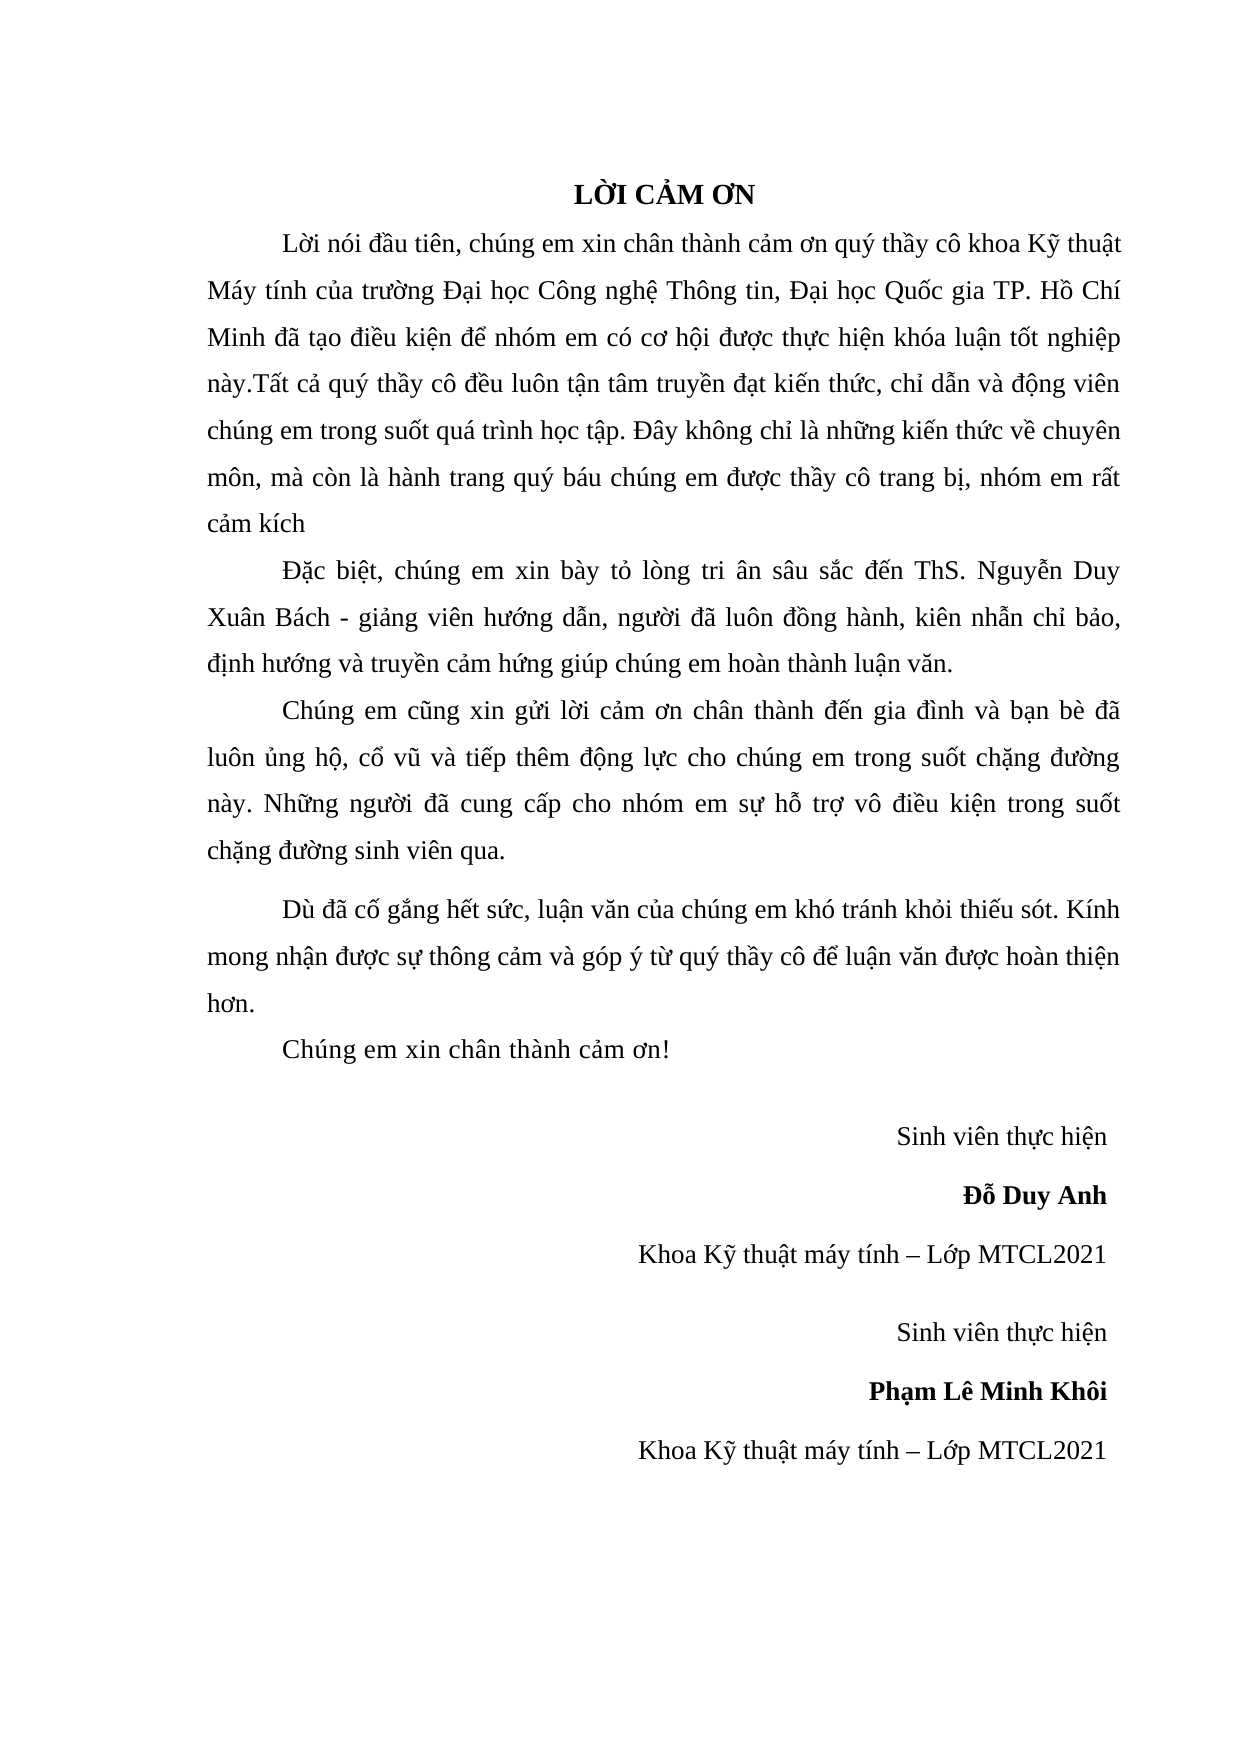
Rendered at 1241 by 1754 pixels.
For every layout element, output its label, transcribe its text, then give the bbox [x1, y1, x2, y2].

text Chúng em xin chân thành cảm ơn! [207, 1033, 1122, 1064]
title Đặc biệt, chúng em xin bày tỏ lòng tri ân sâu sắc đến ThS. Nguyễn Duy Xuân Bách - giảng viên hướng dẫn, người đã luôn đồng hành, kiên nhẫn chỉ bảo, định hướng và truyền cảm hứng giúp chúng em hoàn thành luận văn. [207, 554, 1122, 679]
text Chúng em cũng xin gửi lời cảm ơn chân thành đến gia đình và bạn bè đã luôn ủng hộ, cổ vũ và tiếp thêm động lực cho chúng em trong suốt chặng đường này. Những người đã cung cấp cho nhóm em sự hỗ trợ vô điều kiện trong suốt chặng đường sinh viên qua. [207, 694, 1122, 865]
title Dù đã cố gắng hết sức, luận văn của chúng em khó tránh khỏi thiếu sót. Kính mong nhận được sự thông cảm và góp ý từ quý thầy cô để luận văn được hoàn thiện hơn. [207, 893, 1122, 1018]
title Lời nói đầu tiên, chúng em xin chân thành cảm ơn quý thầy cô khoa Kỹ thuật Máy tính của trường Đại học Công nghệ Thông tin, Đại học Quốc gia TP. Hồ Chí Minh đã tạo điều kiện để nhóm em có cơ hội được thực hiện khóa luận tốt nghiệp này.Tất cả quý thầy cô đều luôn tận tâm truyền đạt kiến thức, chỉ dẫn và động viên chúng em trong suốt quá trình học tập. Đây không chỉ là những kiến thức về chuyên môn, mà còn là hành trang quý báu chúng em được thầy cô trang bị, nhóm em rất cảm kích [207, 227, 1122, 539]
title LỜI CẢM ƠN [207, 177, 1122, 211]
